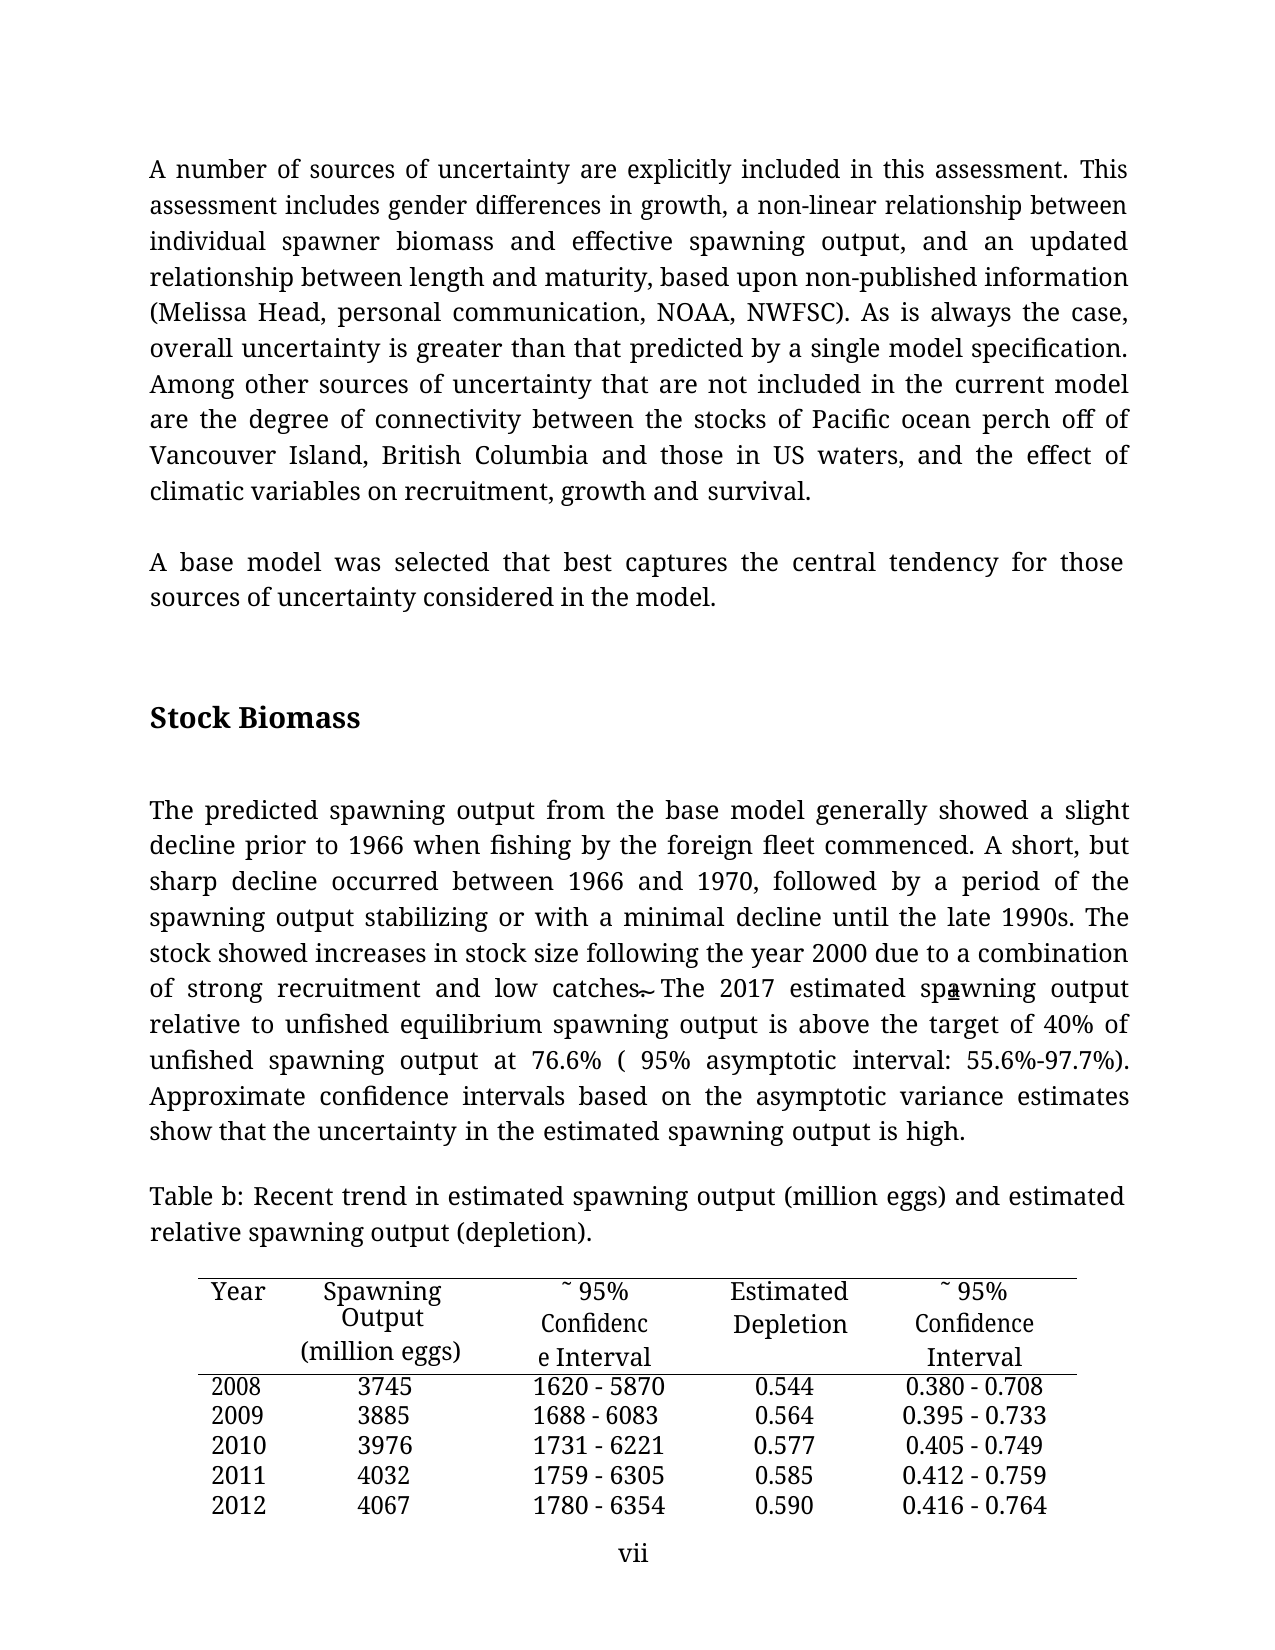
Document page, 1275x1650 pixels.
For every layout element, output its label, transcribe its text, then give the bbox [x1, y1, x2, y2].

table_cell 3885 [274, 1404, 505, 1433]
table_cell 0.405 - 0.749 [873, 1434, 1077, 1463]
table_header Estimated Depletion [693, 1279, 873, 1374]
table_header Spawning Output (million eggs) [274, 1279, 505, 1374]
table_cell 3745 [274, 1375, 505, 1403]
table_cell 1759 - 6305 [505, 1464, 692, 1493]
text A number of sources of uncertainty are explicitly included in this assessment. This assessment includes gender differences in growth, a non-linear relationship between individual spawner biomass and effective spawning output, and an updated relationship between length and maturity, based upon non-published information (Melissa Head, personal communication, NOAA, NWFSC). As is always the case, overall uncertainty is greater than that predicted by a single model specification. Among other sources of uncertainty that are not included in the current model are the degree of connectivity between the stocks of Pacific ocean perch off of Vancouver Island, British Columbia and those in US waters, and the effect of climatic variables on recruitment, growth and survival. [149, 152, 1129, 508]
table_cell 2010 [198, 1434, 273, 1463]
table_cell 0.412 - 0.759 [873, 1464, 1077, 1493]
table_cell 3976 [274, 1434, 505, 1463]
table_header Year [198, 1279, 273, 1374]
table_cell 1731 - 6221 [505, 1434, 692, 1463]
table_cell 0.395 - 0.733 [873, 1404, 1077, 1433]
table_cell 2009 [198, 1404, 273, 1433]
text Table b: Recent trend in estimated spawning output (million eggs) and estimated relative spawning output (depletion). [149, 1179, 1125, 1249]
text A base model was selected that best captures the central tendency for those sources of uncertainty considered in the model. [149, 544, 1125, 614]
table_cell 1688 - 6083 [505, 1404, 692, 1433]
table_cell 4032 [274, 1464, 505, 1493]
table_cell 4067 [274, 1494, 505, 1523]
table_cell 2011 [198, 1464, 273, 1493]
table_cell 0.544 [693, 1375, 873, 1403]
subtitle Stock Biomass [150, 697, 1169, 737]
table_cell 0.416 - 0.764 [873, 1494, 1077, 1523]
table_header ˜ 95% Confidence Interval [505, 1279, 692, 1374]
table_cell 0.585 [693, 1464, 873, 1493]
text The predicted spawning output from the base model generally showed a slight decline prior to 1966 when fishing by the foreign fleet commenced. A short, but sharp decline occurred between 1966 and 1970, followed by a period of the spawning output stabilizing or with a minimal decline until the late 1990s. The stock showed increases in stock size following the year 2000 due to a combination of strong recruitment and low catches. The 2017 estimated spawning output relative to unfished equilibrium spawning output is above the target of 40% of unfished spawning output at 76.6% ( 95% asymptotic interval: 55.6%-97.7%). Approximate confidence intervals based on the asymptotic variance estimates show that the uncertainty in the estimated spawning output is high. [149, 792, 1130, 1148]
table_cell 0.380 - 0.708 [873, 1375, 1077, 1403]
table_cell 2012 [198, 1494, 273, 1523]
table_cell 1620 - 5870 [505, 1375, 692, 1403]
table_cell 1780 - 6354 [505, 1494, 692, 1523]
table_cell 2008 [198, 1375, 273, 1403]
table_cell 0.564 [693, 1404, 873, 1433]
table_header ˜ 95% Confidence Interval [873, 1279, 1077, 1374]
table_cell 0.590 [693, 1494, 873, 1523]
table_cell 0.577 [693, 1434, 873, 1463]
